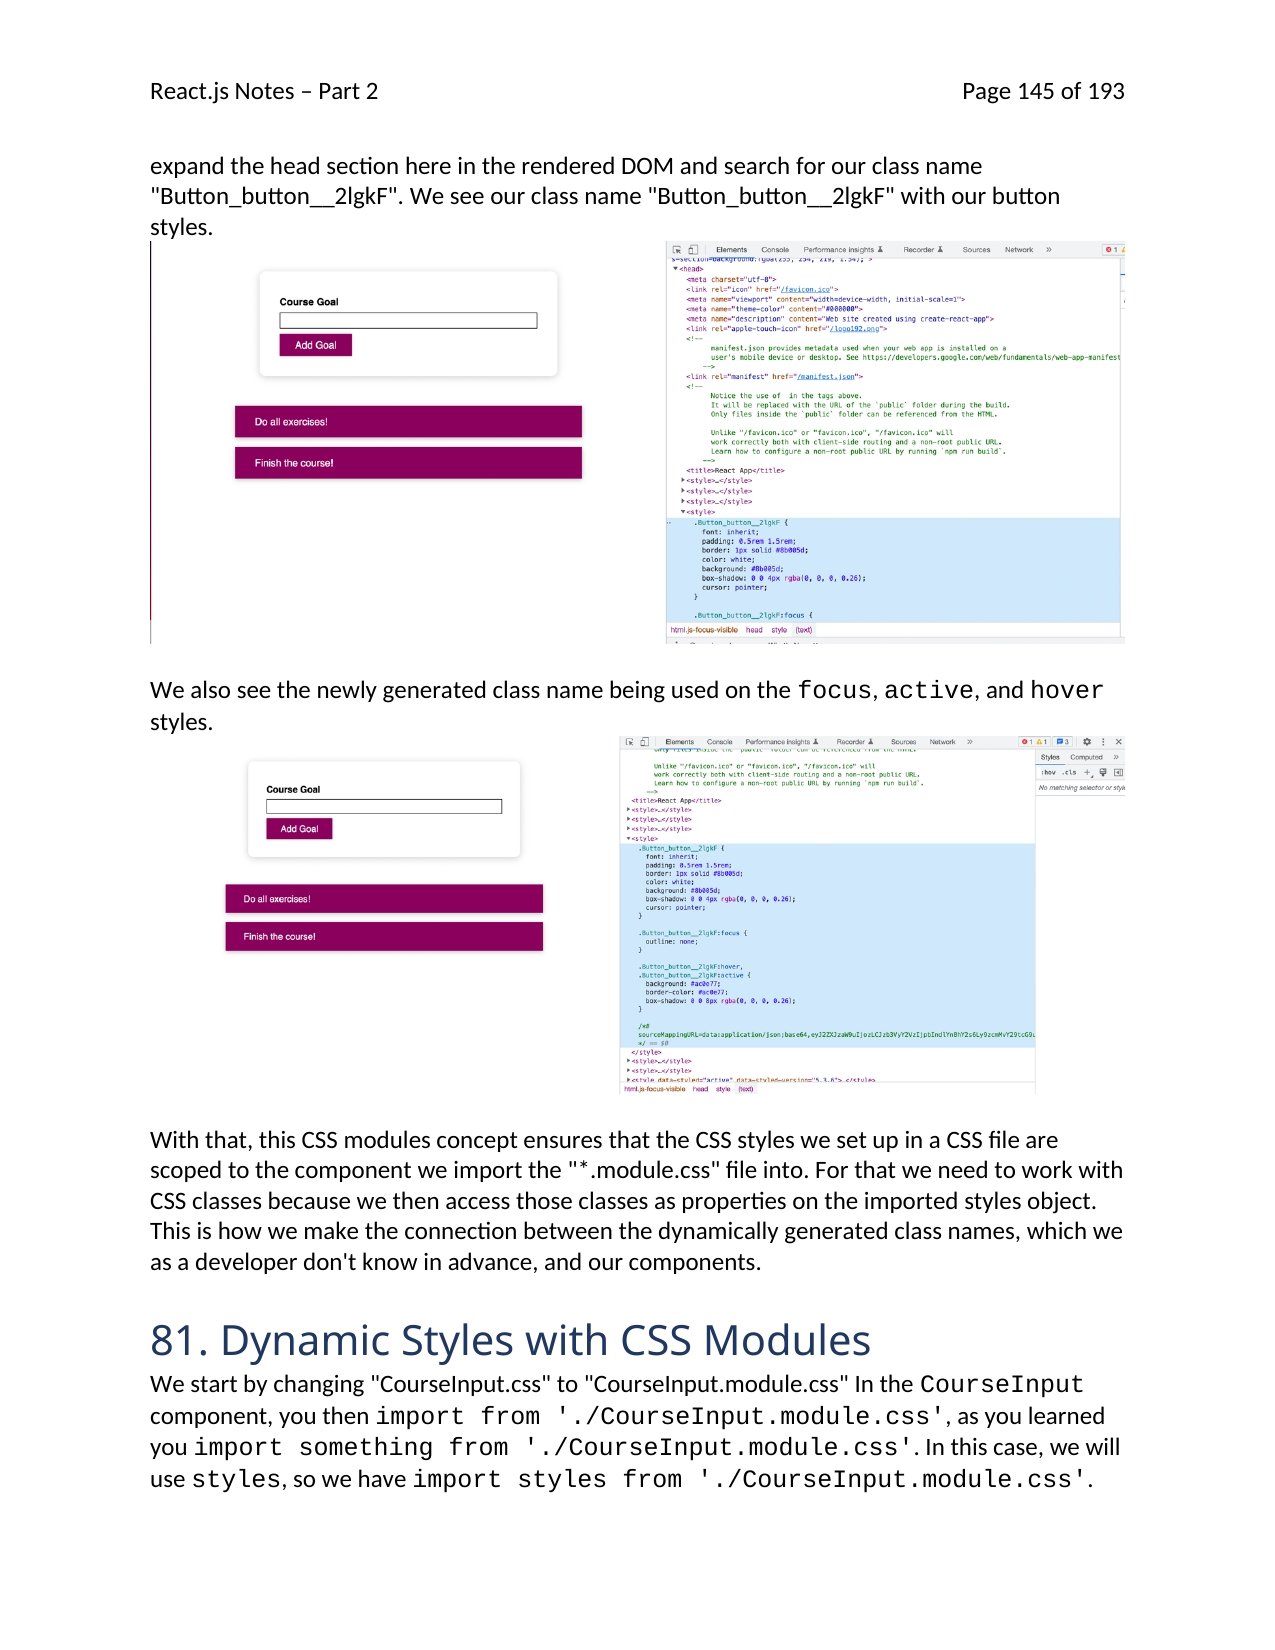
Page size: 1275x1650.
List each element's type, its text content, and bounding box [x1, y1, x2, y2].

text We also see the newly generated class name being used on the focus, active, and hover styles. [150, 674, 1125, 736]
picture [150, 241, 1125, 644]
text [150, 150, 1125, 241]
subtitle 81. Dynamic Styles with CSS Modules [150, 1311, 1125, 1368]
picture [150, 736, 1125, 1094]
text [150, 1368, 1125, 1495]
text With that, this CSS modules concept ensures that the CSS styles we set up in a CSS file are scoped to the component we import the "*.module.css" file into. For that we need to work with CSS classes because we then access those classes as properties on the imported styles object. This is how we make the connection between the dynamically generated class names, which we as a developer don't know in advance, and our components. [150, 1124, 1125, 1277]
